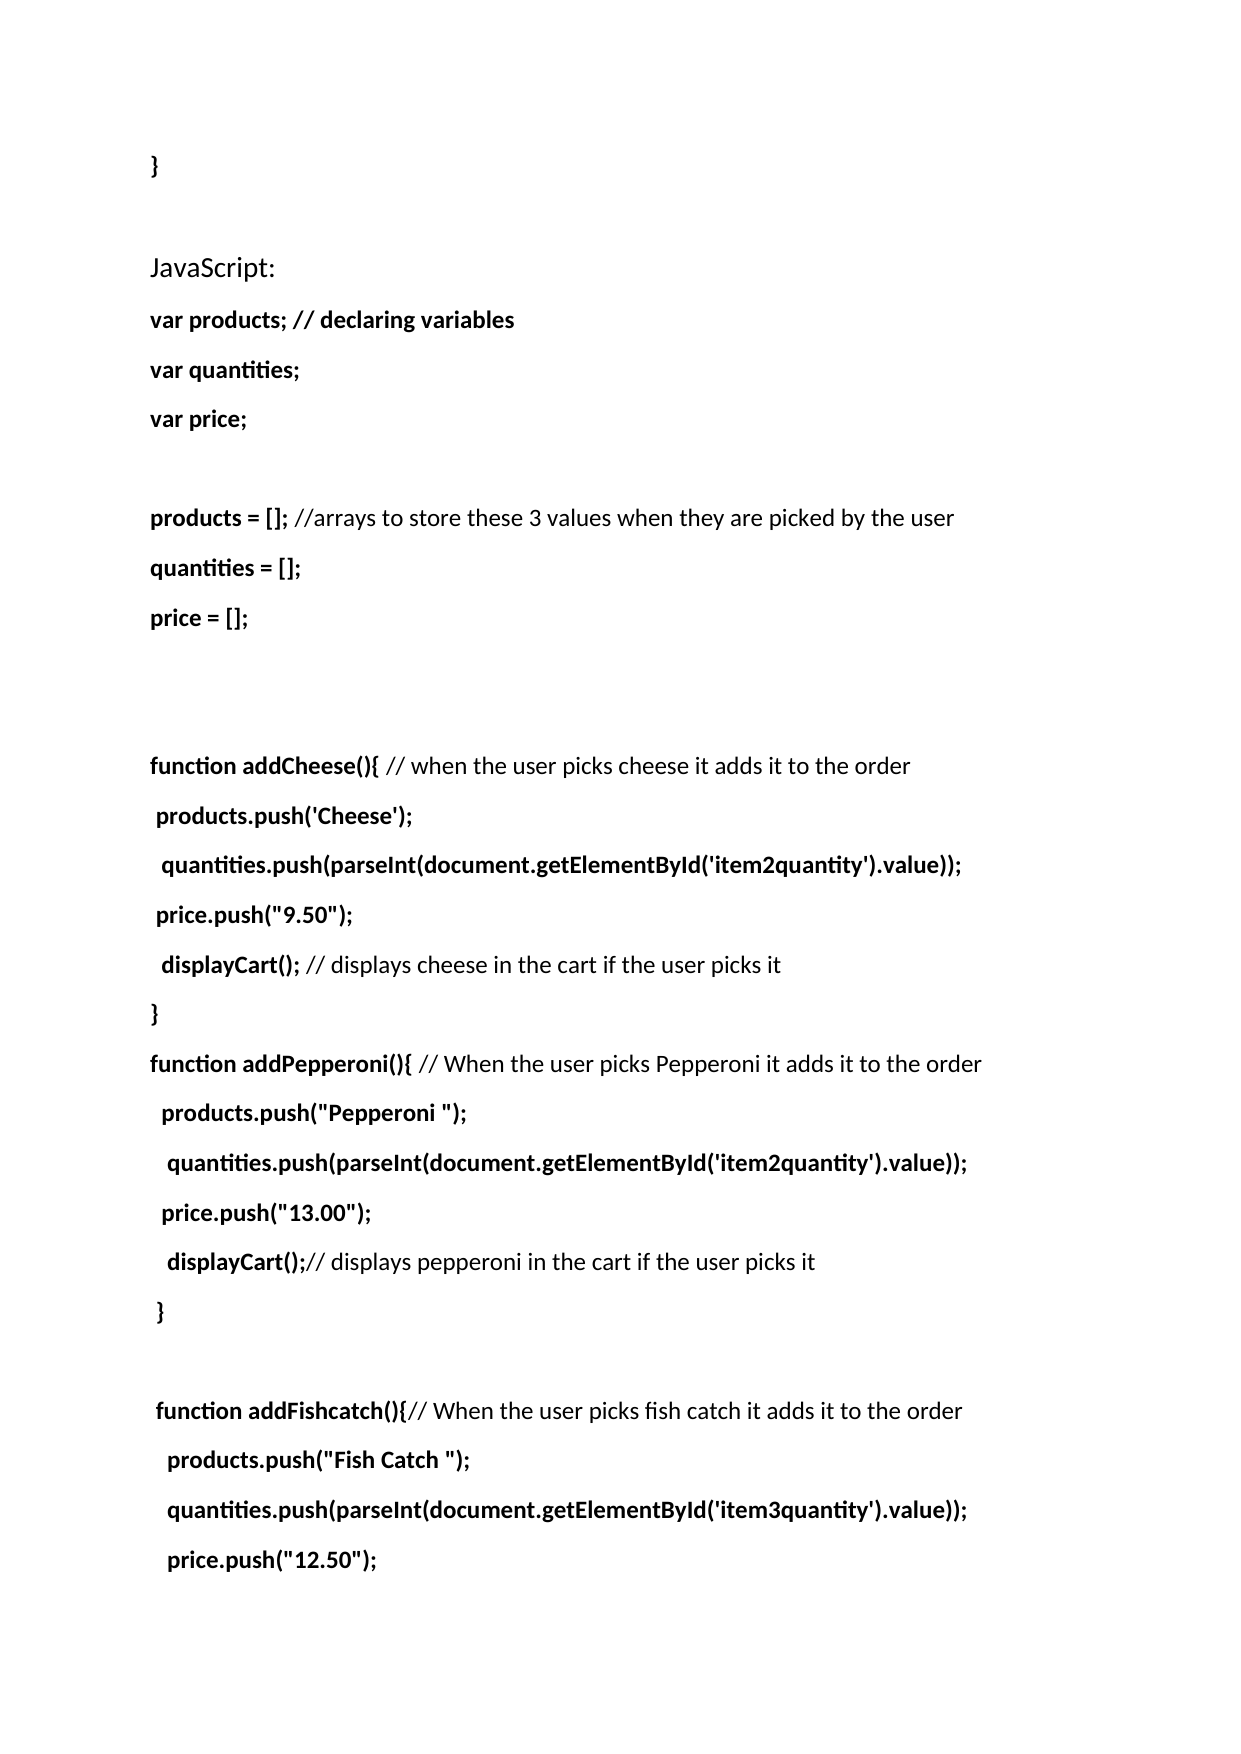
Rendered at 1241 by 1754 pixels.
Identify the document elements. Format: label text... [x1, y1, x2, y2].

text products.push('Cheese'); [150, 800, 1090, 831]
text } [150, 150, 1090, 181]
text quantities.push(parseInt(document.getElementById('item2quantity').value)); [150, 1147, 1090, 1178]
text var quantities; [150, 354, 1090, 384]
text displayCart();// displays pepperoni in the cart if the user picks it [150, 1246, 1090, 1277]
text products.push("Pepperoni "); [150, 1098, 1090, 1128]
text function addPepperoni(){ // When the user picks Pepperoni it adds it to the order [150, 1048, 1090, 1078]
text var products; // declaring variables [150, 304, 1090, 335]
text quantities = []; [150, 552, 1090, 583]
text quantities.push(parseInt(document.getElementById('item2quantity').value)); [150, 850, 1090, 880]
text function addFishcatch(){// When the user picks fish catch it adds it to the order [150, 1395, 1090, 1426]
text quantities.push(parseInt(document.getElementById('item3quantity').value)); [150, 1494, 1090, 1525]
text var price; [150, 403, 1090, 434]
text JavaScript: [150, 249, 1090, 285]
text products = []; //arrays to store these 3 values when they are picked by the user [150, 503, 1090, 533]
text price = []; [150, 602, 1090, 632]
text function addCheese(){ // when the user picks cheese it adds it to the order [150, 751, 1090, 781]
text price.push("12.50"); [150, 1544, 1090, 1574]
text } [150, 1296, 1090, 1326]
text price.push("13.00"); [150, 1197, 1090, 1227]
text displayCart(); // displays cheese in the cart if the user picks it [150, 949, 1090, 979]
text } [150, 998, 1090, 1029]
text price.push("9.50"); [150, 899, 1090, 930]
text products.push("Fish Catch "); [150, 1445, 1090, 1475]
